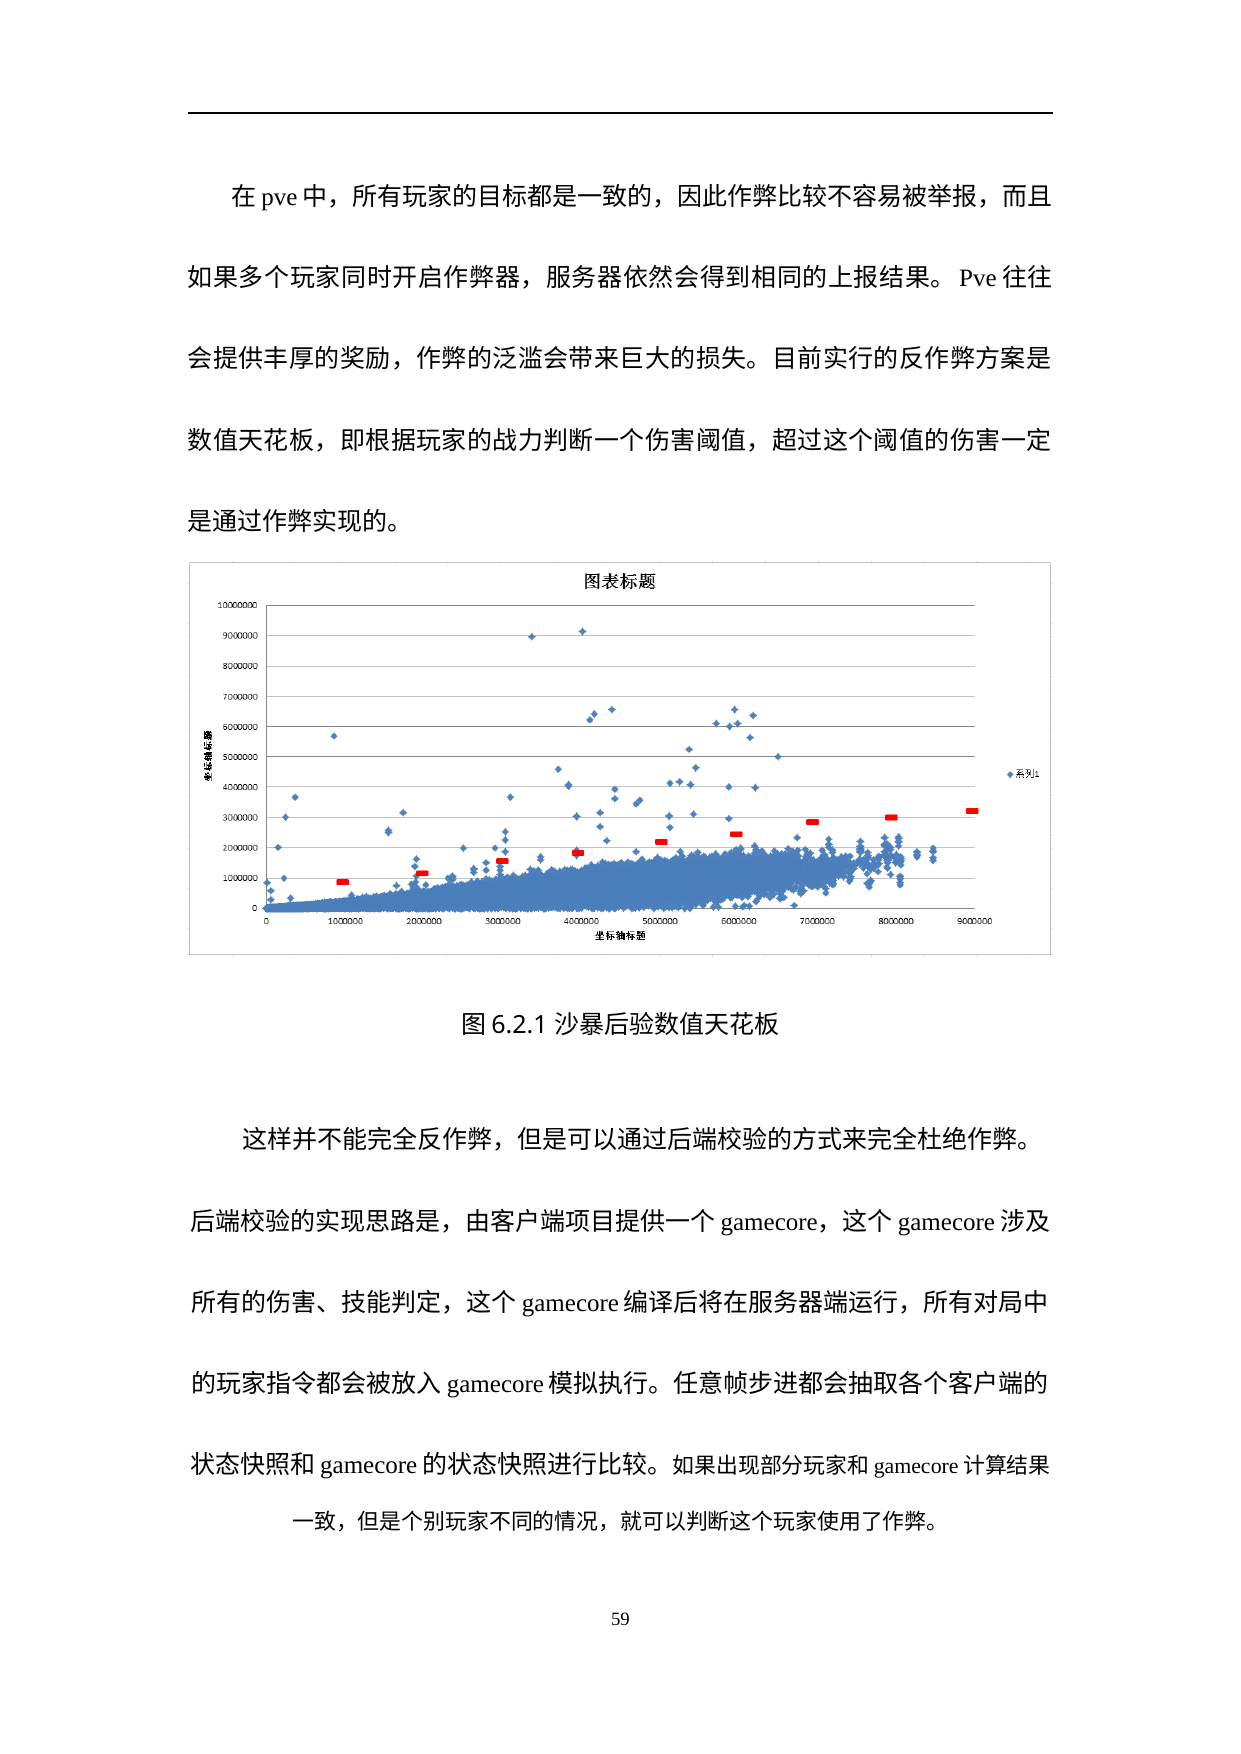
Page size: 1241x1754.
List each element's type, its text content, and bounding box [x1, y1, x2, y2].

picture [187, 561, 1053, 957]
text 在pve中，所有玩家的目标都是一致的，因此作弊比较不容易被举报，而且如果多个玩家同时开启作弊器，服务器依然会得到相同的上报结果。Pve往往会提供丰厚的奖励，作弊的泛滥会带来巨大的损失。目前实行的反作弊方案是数值天花板，即根据玩家的战力判断一个伤害阈值，超过这个阈值的伤害一定是通过作弊实现的。 [187, 162, 1053, 552]
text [187, 1105, 1053, 1536]
text 图6.2.1 沙暴后验数值天花板 [187, 990, 1053, 1055]
